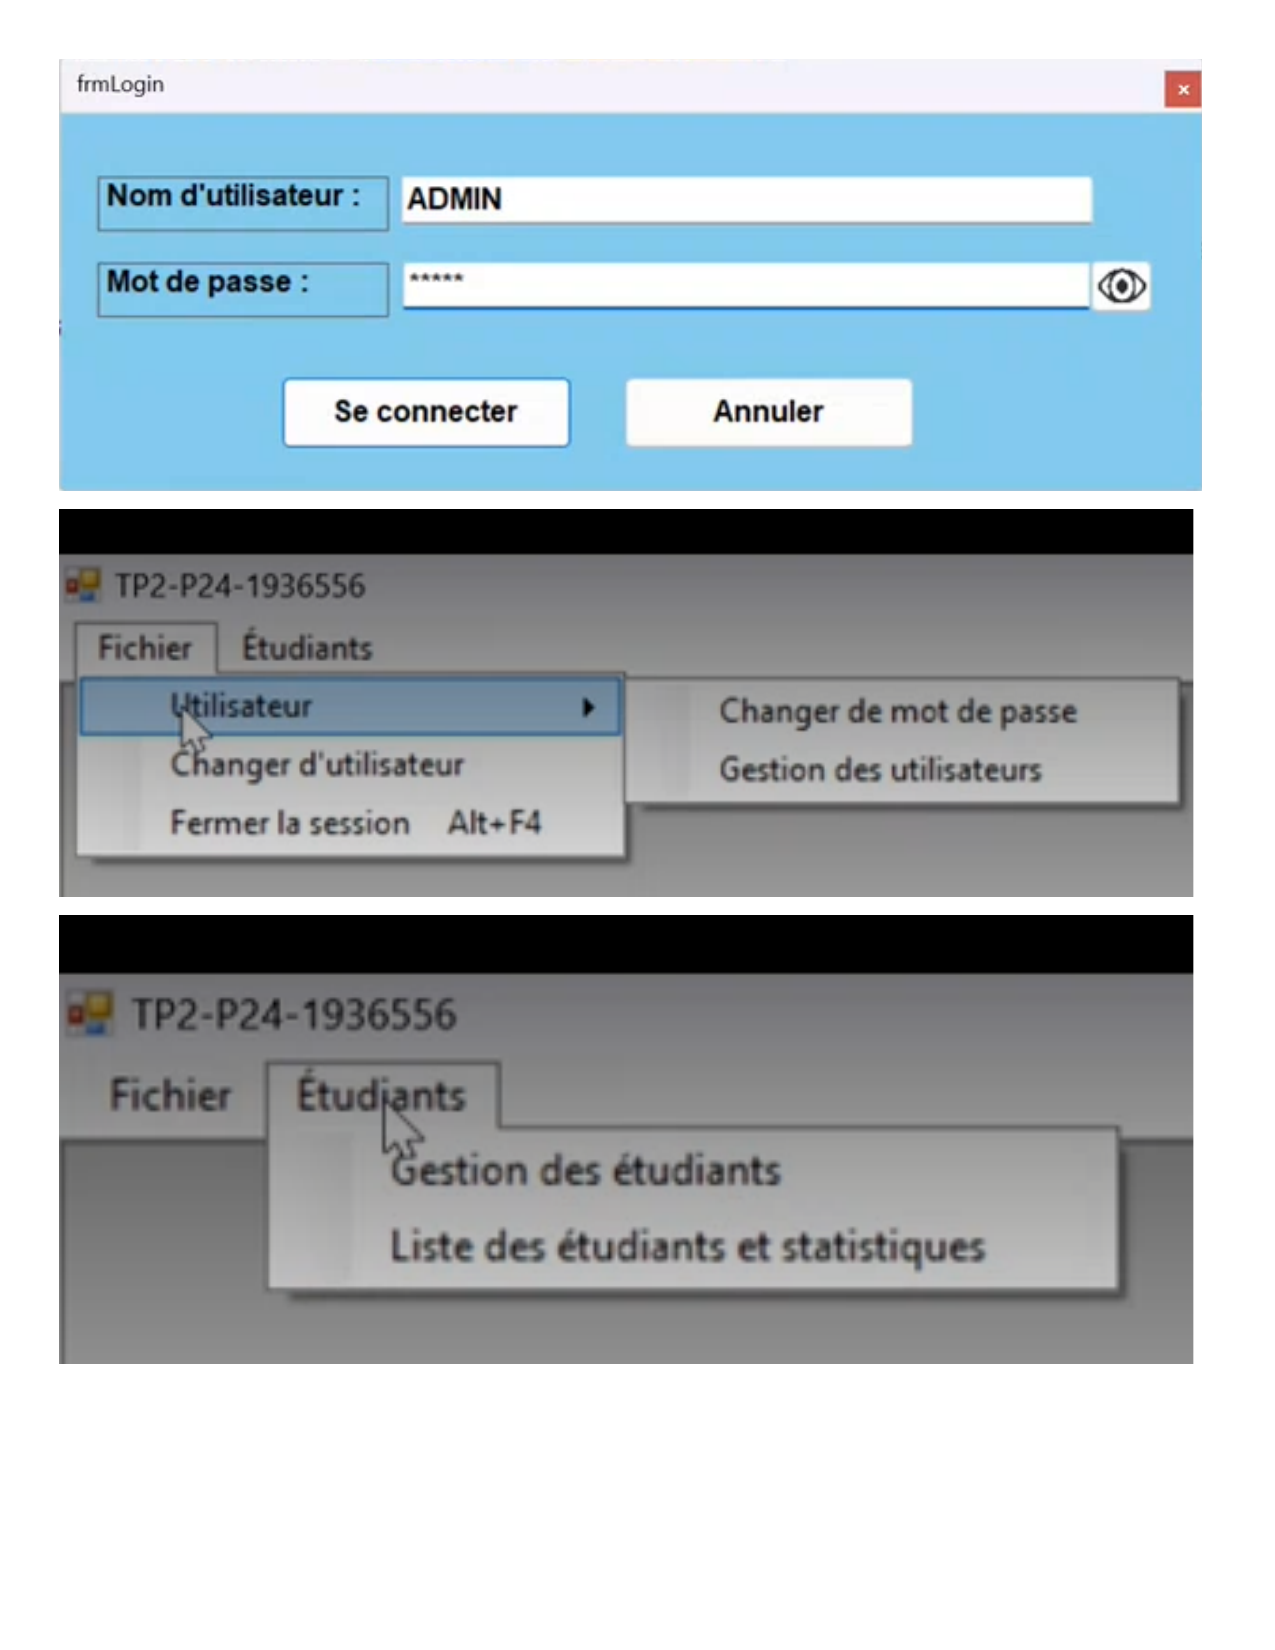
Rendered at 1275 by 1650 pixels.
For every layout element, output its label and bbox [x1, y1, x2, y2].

picture [59, 915, 1194, 1364]
picture [59, 509, 1194, 897]
picture [59, 59, 1202, 491]
